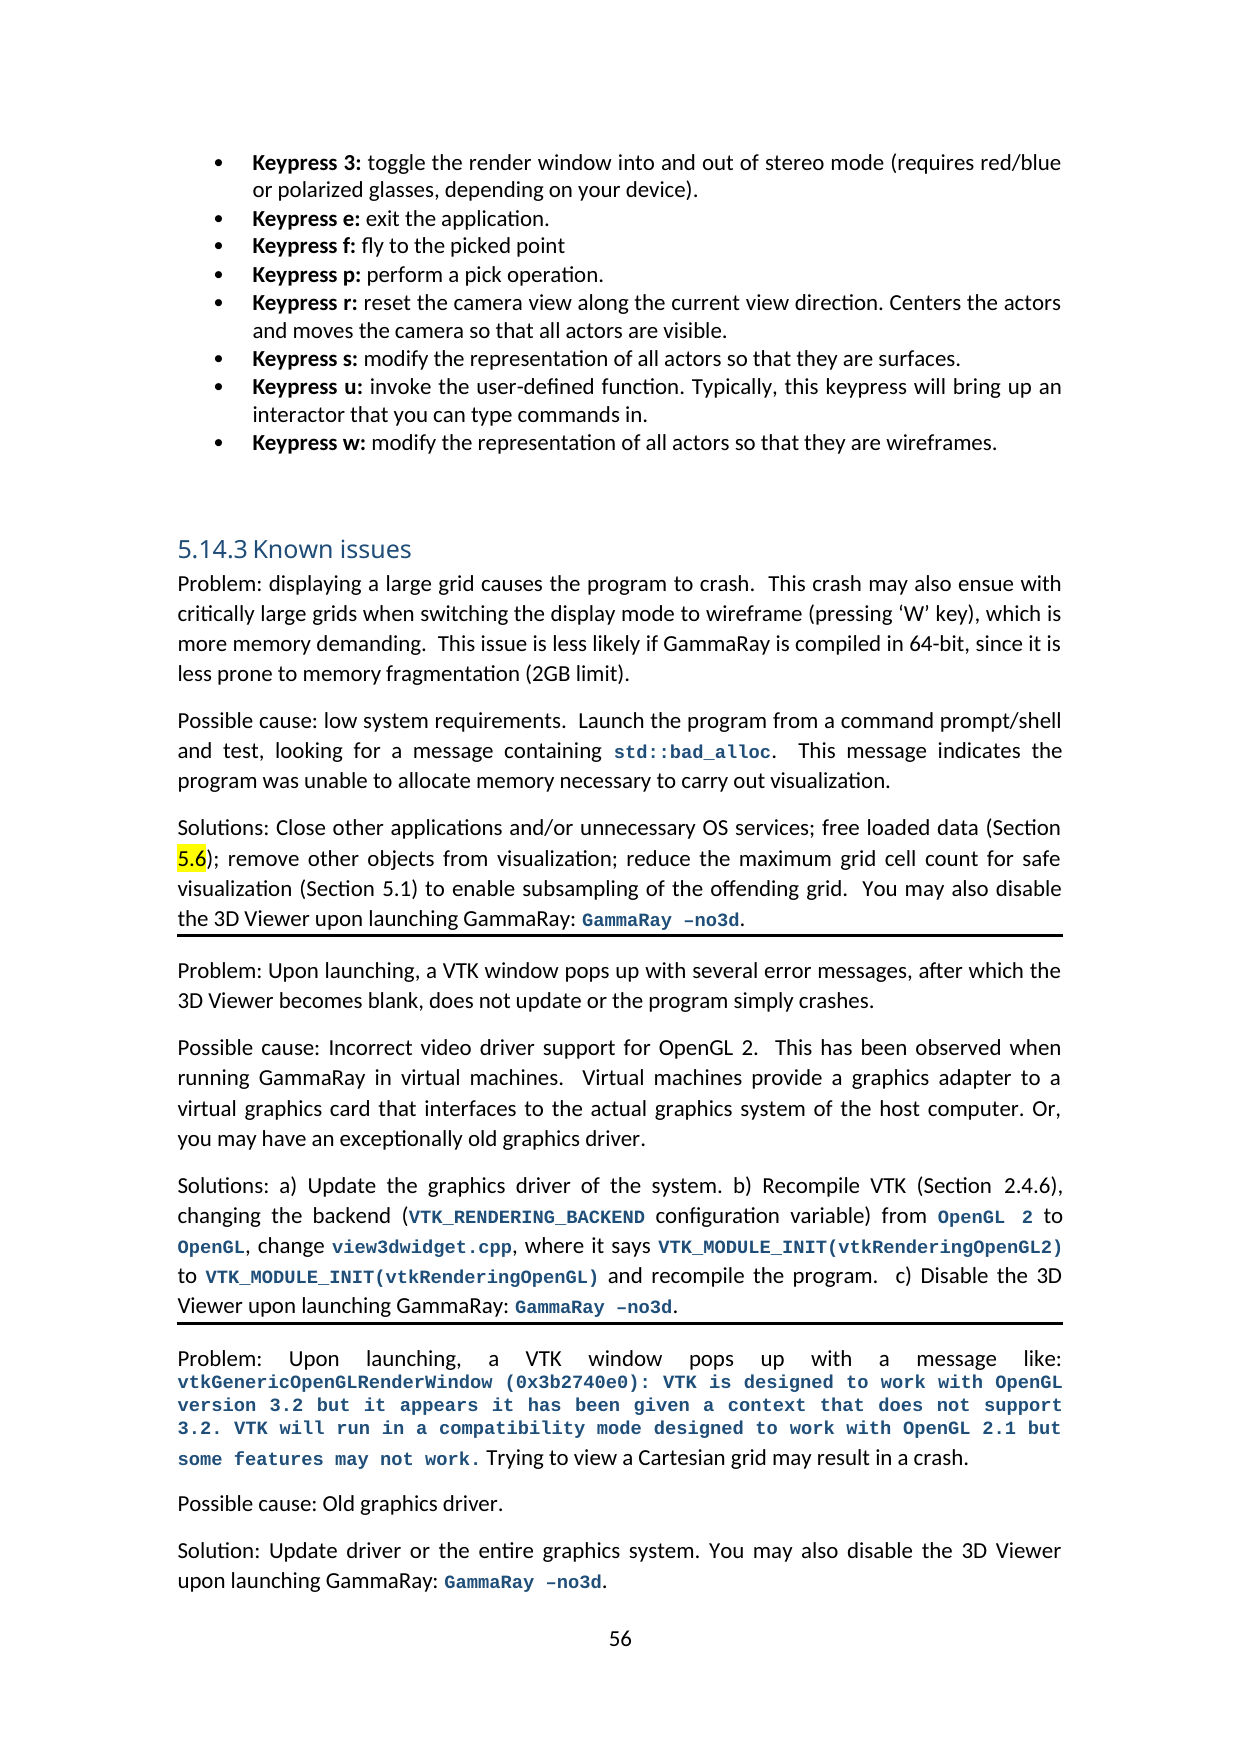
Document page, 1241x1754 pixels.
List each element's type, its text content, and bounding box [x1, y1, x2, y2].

list Keypress u: invoke the user-defined function. Typically, this keypress will bring up an interactor that you can type commands in. [215, 372, 1063, 428]
text Solutions: a) Update the graphics driver of the system. b) Recompile VTK (Section 2.4.6), changing the backend (VTK_RENDERING_BACKEND configuration variable) from OpenGL 2 to OpenGL, change view3dwidget.cpp, where it says VTK_MODULE_INIT(vtkRenderingOpenGL2) to VTK_MODULE_INIT(vtkRenderingOpenGL) and recompile the program. c) Disable the 3D Viewer upon launching GammaRay: GammaRay –no3d. [177, 1171, 1063, 1322]
text Problem: displaying a large grid causes the program to crash. This crash may also ensue with critically large grids when switching the display mode to wireframe (pressing ‘W’ key), which is more memory demanding. This issue is less likely if GammaRay is compiled in 64-bit, since it is less prone to memory fragmentation (2GB limit). [177, 569, 1063, 687]
list Keypress e: exit the application. [215, 204, 1063, 232]
list Keypress s: modify the representation of all actors so that they are surfaces. [215, 344, 1063, 372]
list Keypress w: modify the representation of all actors so that they are wireframes. [215, 428, 1063, 456]
text Solution: Update driver or the entire graphics system. You may also disable the 3D Viewer upon launching GammaRay: GammaRay –no3d. [177, 1536, 1063, 1594]
list Keypress r: reset the camera view along the current view direction. Centers the actors and moves the camera so that all actors are visible. [215, 288, 1063, 344]
text Problem: Upon launching, a VTK window pops up with several error messages, after which the 3D Viewer becomes blank, does not update or the program simply crashes. [177, 956, 1063, 1014]
text Possible cause: Incorrect video driver support for OpenGL 2. This has been observed when running GammaRay in virtual machines. Virtual machines provide a graphics adapter to a virtual graphics card that interfaces to the actual graphics system of the host computer. Or, you may have an exceptionally old graphics driver. [177, 1033, 1063, 1152]
text Possible cause: low system requirements. Launch the program from a command prompt/shell and test, looking for a message containing std::bad_alloc. This message indicates the program was unable to allocate memory necessary to carry out visualization. [177, 706, 1063, 794]
list Keypress f: fly to the picked point [215, 232, 1063, 260]
text Possible cause: Old graphics driver. [177, 1489, 1063, 1517]
list Keypress p: perform a pick operation. [215, 260, 1063, 288]
subtitle Known issues [177, 532, 1063, 566]
list Keypress 3: toggle the render window into and out of stereo mode (requires red/blue or polarized glasses, depending on your device). [215, 148, 1063, 204]
text Solutions: Close other applications and/or unnecessary OS services; free loaded data (Section 5.6); remove other objects from visualization; reduce the maximum grid cell count for safe visualization (Section 5.1) to enable subsampling of the offending grid. You may also disable the 3D Viewer upon launching GammaRay: GammaRay –no3d. [177, 813, 1063, 934]
text Problem: Upon launching, a VTK window pops up with a message like: vtkGenericOpenGLRenderWindow (0x3b2740e0): VTK is designed to work with OpenGL version 3.2 but it appears it has been given a context that does not support 3.2. VTK will run in a compatibility mode designed to work with OpenGL 2.1 but some features may not work. Trying to view a Cartesian grid may result in a crash. [177, 1344, 1063, 1471]
